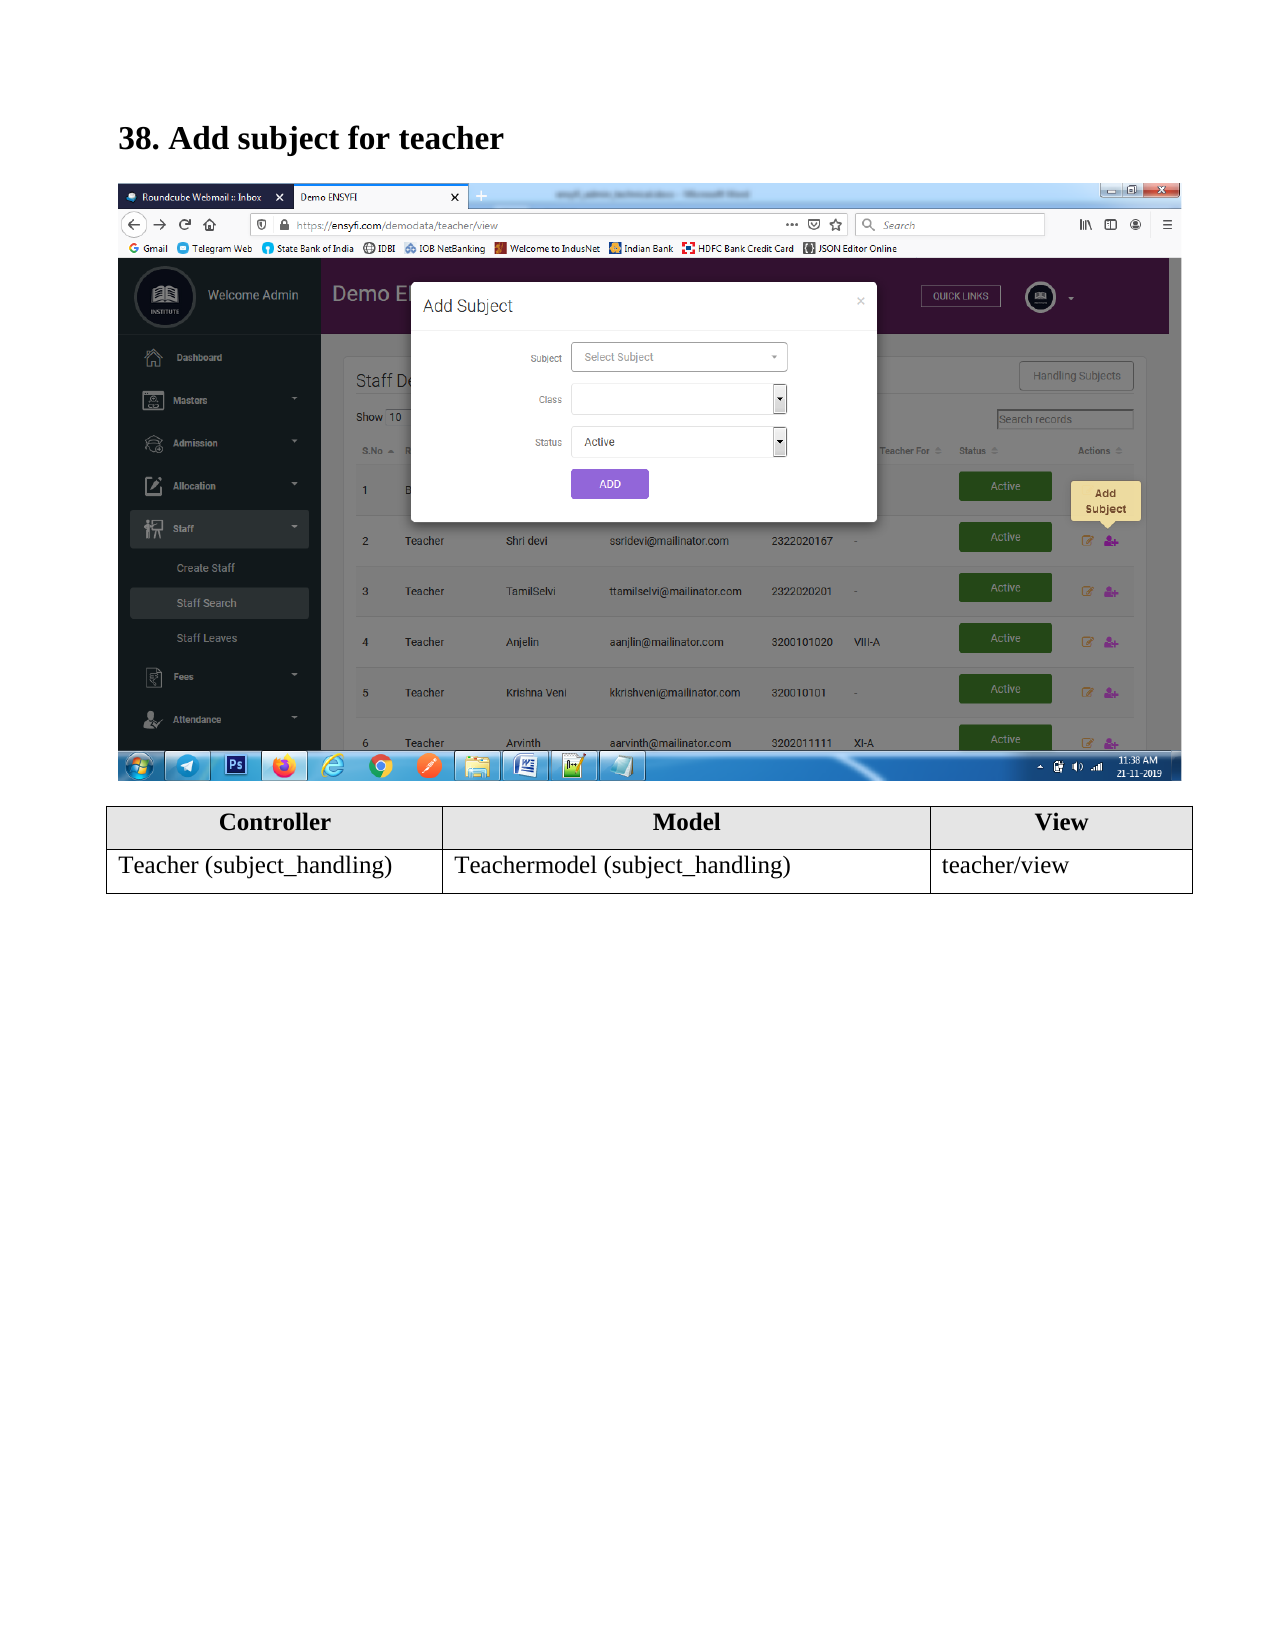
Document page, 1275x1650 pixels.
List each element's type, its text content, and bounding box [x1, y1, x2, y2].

text 38. Add subject for teacher [118, 118, 1181, 157]
table_cell teacher/view [931, 850, 1192, 893]
table_header Controller [107, 807, 442, 849]
table_header View [931, 807, 1192, 849]
table_cell Teachermodel (subject_handling) [443, 850, 930, 893]
table_header Model [443, 807, 930, 849]
table_cell Teacher (subject_handling) [107, 850, 442, 893]
picture [118, 183, 1182, 781]
